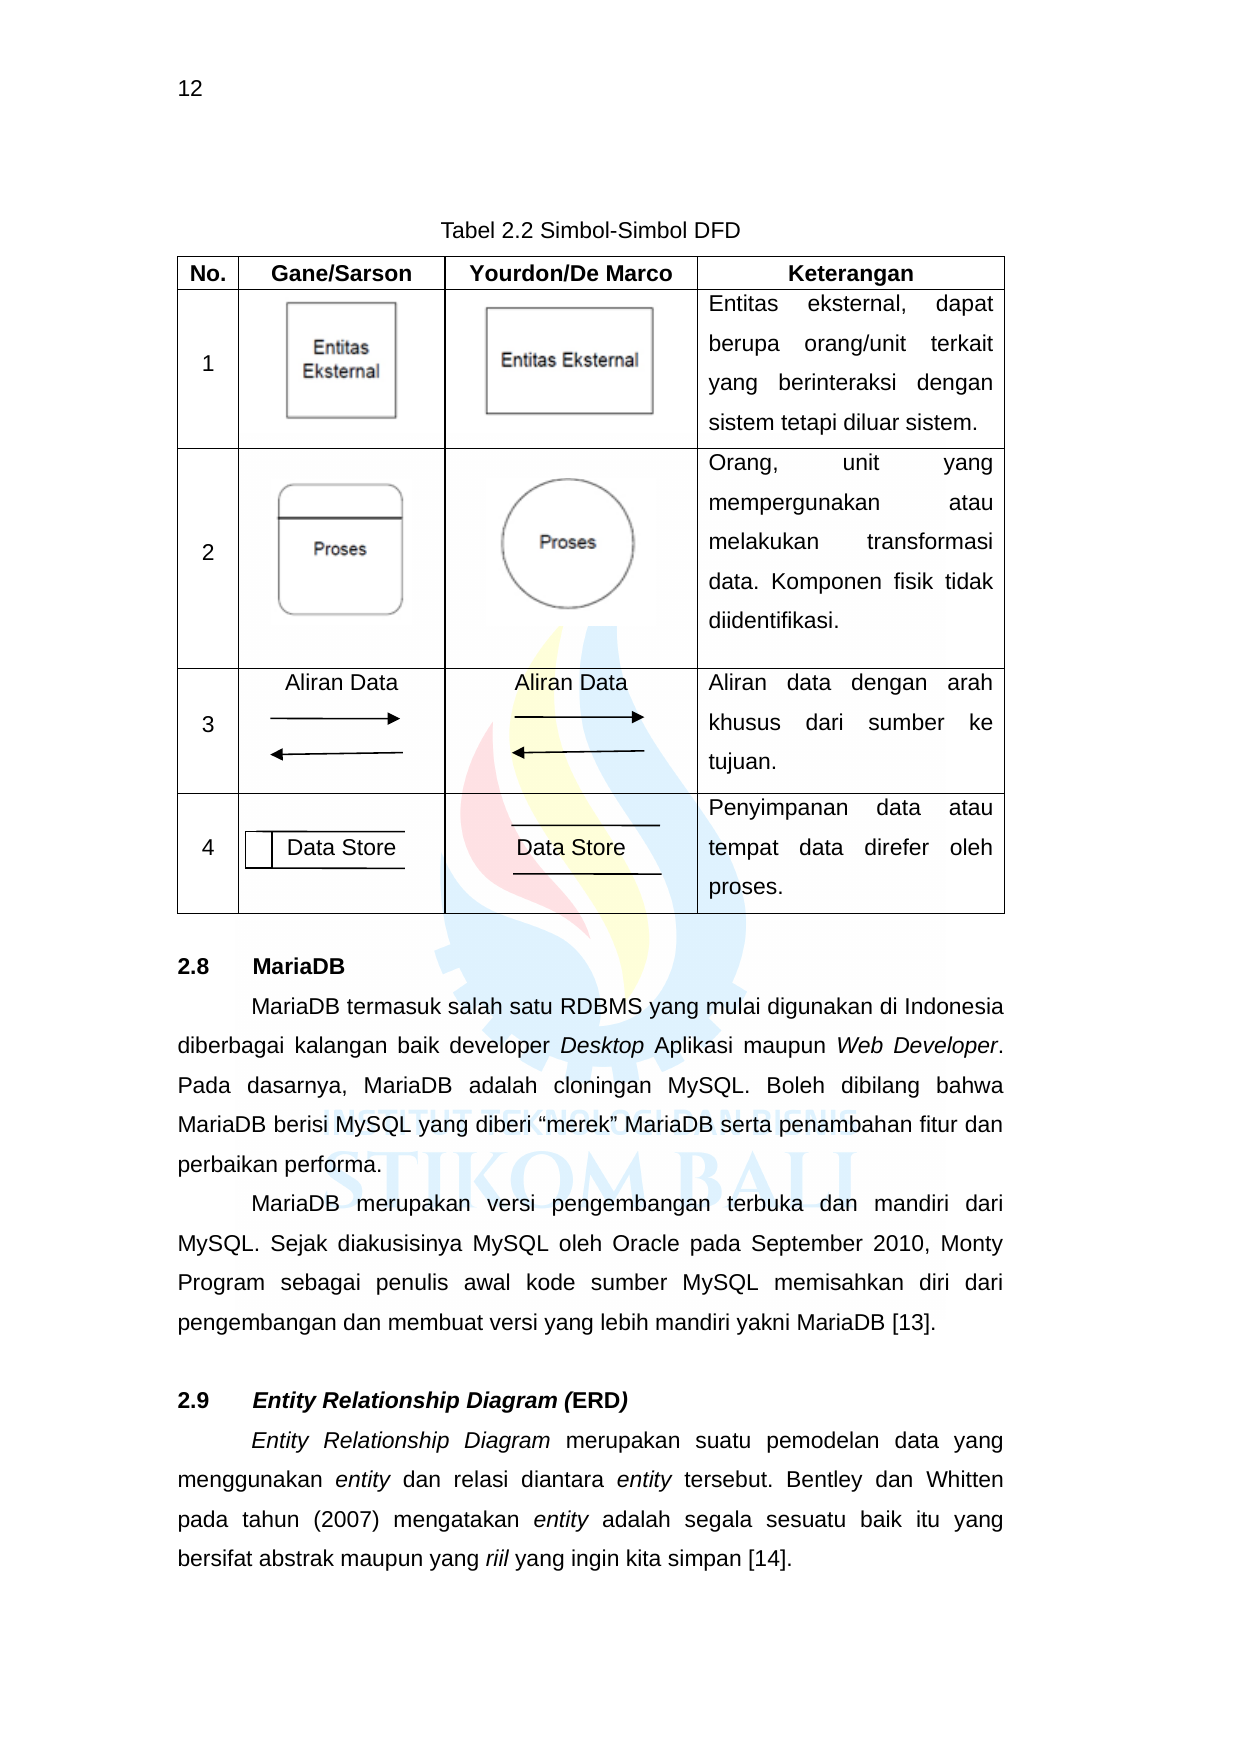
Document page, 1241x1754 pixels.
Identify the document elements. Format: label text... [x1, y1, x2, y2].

table_cell 3 [178, 669, 238, 793]
table_cell 4 [178, 794, 238, 913]
table_header No. [178, 257, 238, 289]
subtitle MariaDB [177, 953, 1004, 979]
table_cell Data Store [446, 794, 697, 913]
table_cell Penyimpanan data atau tempat data direfer oleh proses. [698, 794, 1004, 913]
table_cell Aliran Data [446, 669, 697, 793]
table_cell [239, 290, 444, 448]
text Tabel 2.2 Simbol-Simbol DFD [177, 217, 1004, 243]
table_cell 1 [178, 290, 238, 448]
picture [277, 296, 406, 427]
table_header Yourdon/De Marco [446, 257, 697, 289]
text MariaDB merupakan versi pengembangan terbuka dan mandiri dari MySQL. Sejak diakusisinya MySQL oleh Oracle pada September 2010, Monty Program sebagai penulis awal kode sumber MySQL memisahkan diri dari pengembangan dan membuat versi yang lebih mandiri yakni MariaDB [13]. [177, 1190, 1004, 1335]
picture [271, 479, 412, 625]
table_cell 2 [178, 449, 238, 668]
subtitle Entity Relationship Diagram (ERD) [177, 1387, 1004, 1414]
picture [477, 298, 665, 427]
text MariaDB termasuk salah satu RDBMS yang mulai digunakan di Indonesia diberbagai kalangan baik developer Desktop Aplikasi maupun Web Developer. Pada dasarnya, MariaDB adalah cloningan MySQL. Boleh dibilang bahwa MariaDB berisi MySQL yang diberi “merek” MariaDB serta penambahan fitur dan perbaikan performa. [177, 993, 1004, 1177]
table_cell Aliran Data [239, 669, 444, 793]
table_cell [239, 449, 444, 668]
table_cell [446, 449, 697, 668]
picture [486, 478, 656, 626]
table_cell [446, 290, 697, 448]
table_cell Aliran data dengan arah khusus dari sumber ke tujuan. [698, 669, 1004, 793]
table_cell Entitas eksternal, dapat berupa orang/unit terkait yang berinteraksi dengan sistem tetapi diluar sistem. [698, 290, 1004, 448]
table_header Gane/Sarson [239, 257, 444, 289]
table_header Keterangan [698, 257, 1004, 289]
table_cell Orang, unit yang mempergunakan atau melakukan transformasi data. Komponen fisik tidak diidentifikasi. [698, 449, 1004, 668]
table_cell Data Store [239, 794, 444, 913]
text Entity Relationship Diagram merupakan suatu pemodelan data yang menggunakan entity dan relasi diantara entity tersebut. Bentley dan Whitten pada tahun (2007) mengatakan entity adalah segala sesuatu baik itu yang bersifat abstrak maupun yang riil yang ingin kita simpan [14]. [177, 1427, 1004, 1572]
